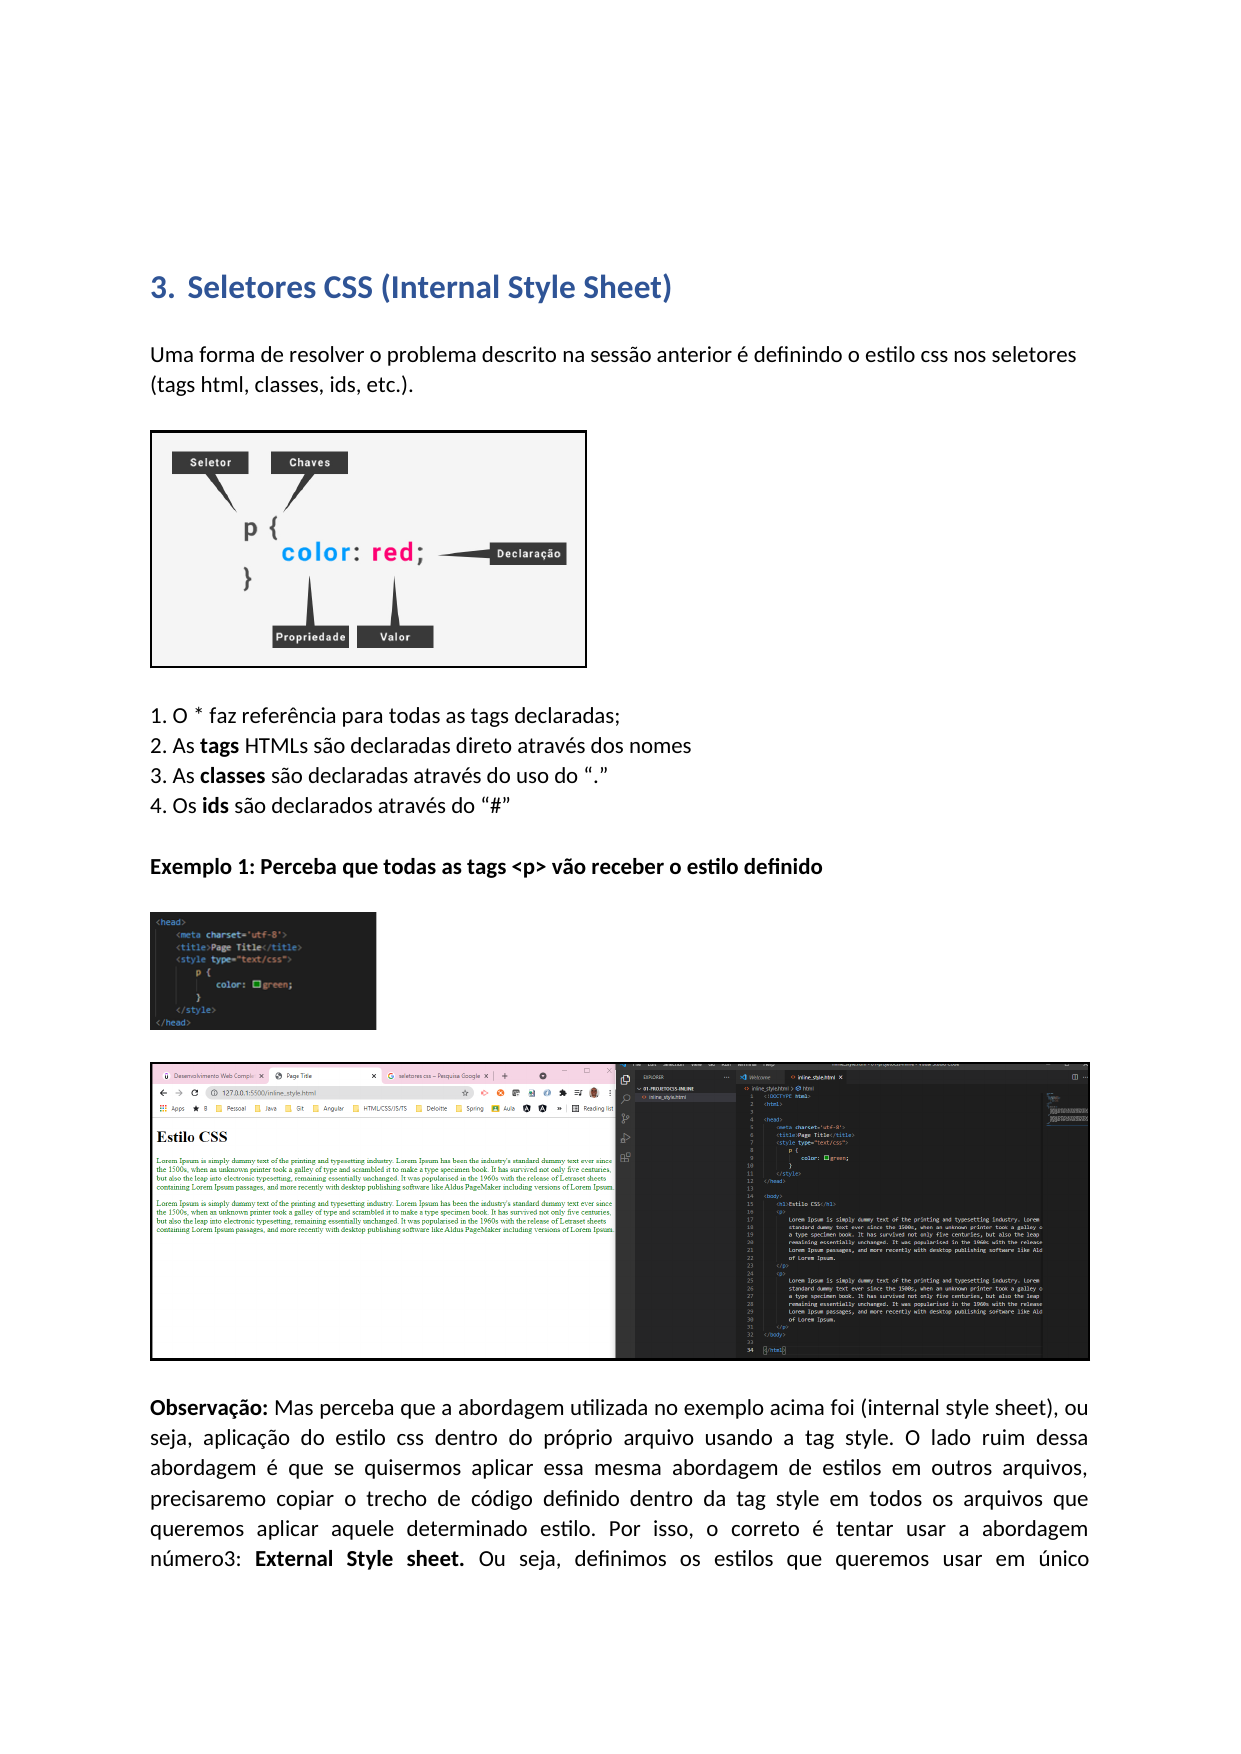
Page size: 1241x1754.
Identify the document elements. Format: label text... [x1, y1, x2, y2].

picture [150, 912, 377, 1030]
subtitle Seletores CSS (Internal Style Sheet) [150, 266, 1090, 306]
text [150, 1393, 1090, 1572]
text Exemplo 1: Perceba que todas as tags <p> vão receber o estilo definido [150, 852, 1090, 880]
picture [152, 1064, 1088, 1358]
text Uma forma de resolver o problema descrito na sessão anterior é definindo o estilo css nos seletores (tags html, classes, ids, etc.). [150, 340, 1090, 398]
text 3. As classes são declaradas através do uso do “.” [150, 761, 1090, 789]
picture [152, 433, 585, 666]
text 4. Os ids são declarados através do “#” [150, 791, 1090, 819]
text 1. O * faz referência para todas as tags declaradas; [150, 701, 1090, 729]
text 2. As tags HTMLs são declaradas direto através dos nomes [150, 731, 1090, 759]
